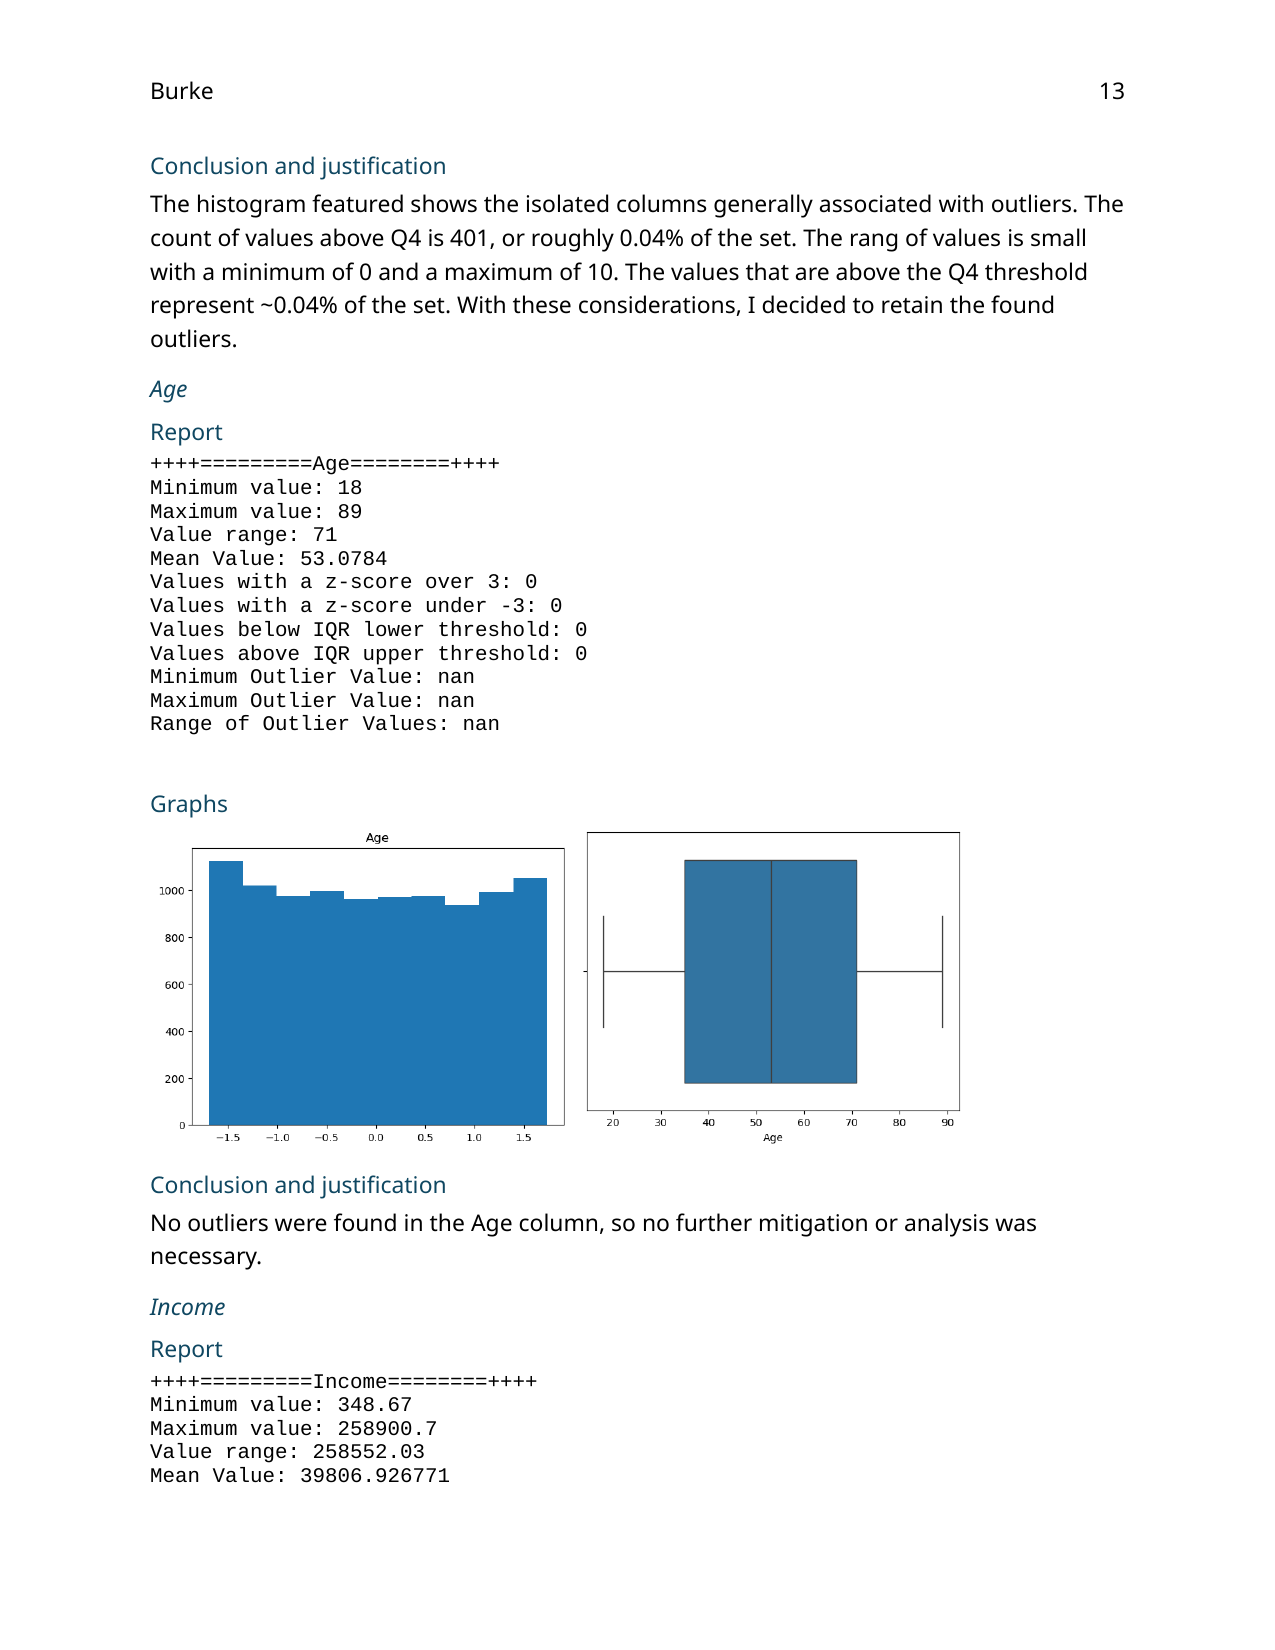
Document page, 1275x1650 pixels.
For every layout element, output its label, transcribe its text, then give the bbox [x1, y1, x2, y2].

text ++++=========Age========++++ [150, 453, 1125, 477]
picture [576, 825, 966, 1150]
subtitle Report [150, 415, 1125, 447]
picture [150, 825, 570, 1150]
text Values below IQR lower threshold: 0 [150, 619, 1125, 642]
text Values with a z-score over 3: 0 [150, 572, 1125, 595]
text Maximum value: 89 [150, 501, 1125, 524]
text Minimum value: 18 [150, 477, 1125, 501]
text Value range: 258552.03 [150, 1442, 1125, 1465]
subtitle Graphs [150, 787, 1125, 819]
text Values above IQR upper threshold: 0 [150, 642, 1125, 666]
text Minimum value: 348.67 [150, 1394, 1125, 1418]
text Minimum Outlier Value: nan [150, 666, 1125, 690]
text Value range: 71 [150, 524, 1125, 548]
text No outliers were found in the Age column, so no further mitigation or analysis was necessary. [150, 1206, 1125, 1271]
subtitle Report [150, 1333, 1125, 1364]
text Range of Outlier Values: nan [150, 713, 1125, 737]
subtitle Income [150, 1291, 1125, 1322]
text Mean Value: 53.0784 [150, 548, 1125, 572]
subtitle Conclusion and justification [150, 150, 1125, 181]
subtitle Conclusion and justification [150, 1168, 1125, 1200]
text Maximum value: 258900.7 [150, 1418, 1125, 1442]
text Mean Value: 39806.926771 [150, 1465, 1125, 1489]
subtitle Age [150, 373, 1125, 404]
text Values with a z-score under -3: 0 [150, 595, 1125, 619]
text Maximum Outlier Value: nan [150, 690, 1125, 713]
text ++++=========Income========++++ [150, 1371, 1125, 1394]
text The histogram featured shows the isolated columns generally associated with outliers. The count of values above Q4 is 401, or roughly 0.04% of the set. The rang of values is small with a minimum of 0 and a maximum of 10. The values that are above the Q4 threshold represent ~0.04% of the set. With these considerations, I decided to retain the found outliers. [150, 188, 1125, 354]
